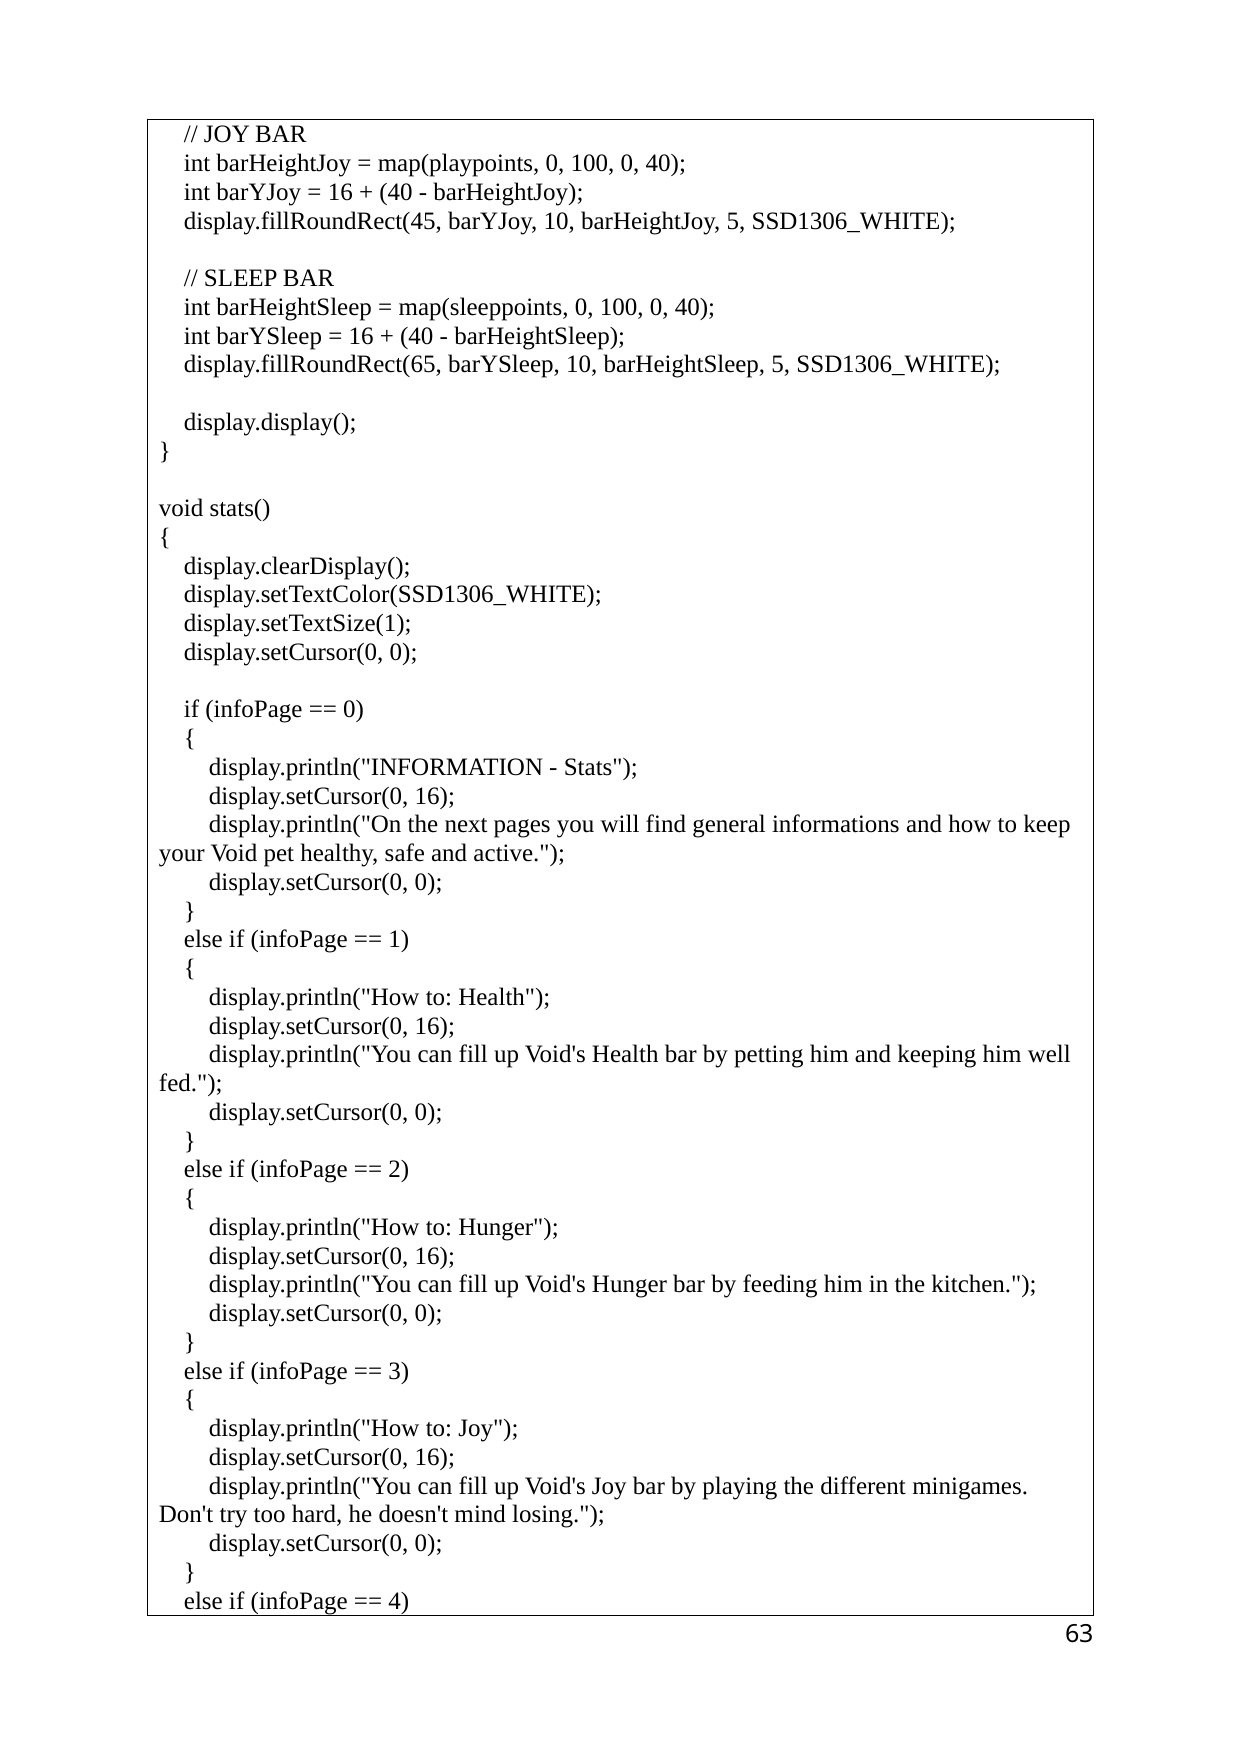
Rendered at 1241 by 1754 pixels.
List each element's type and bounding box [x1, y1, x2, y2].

table_header [148, 120, 1093, 1614]
